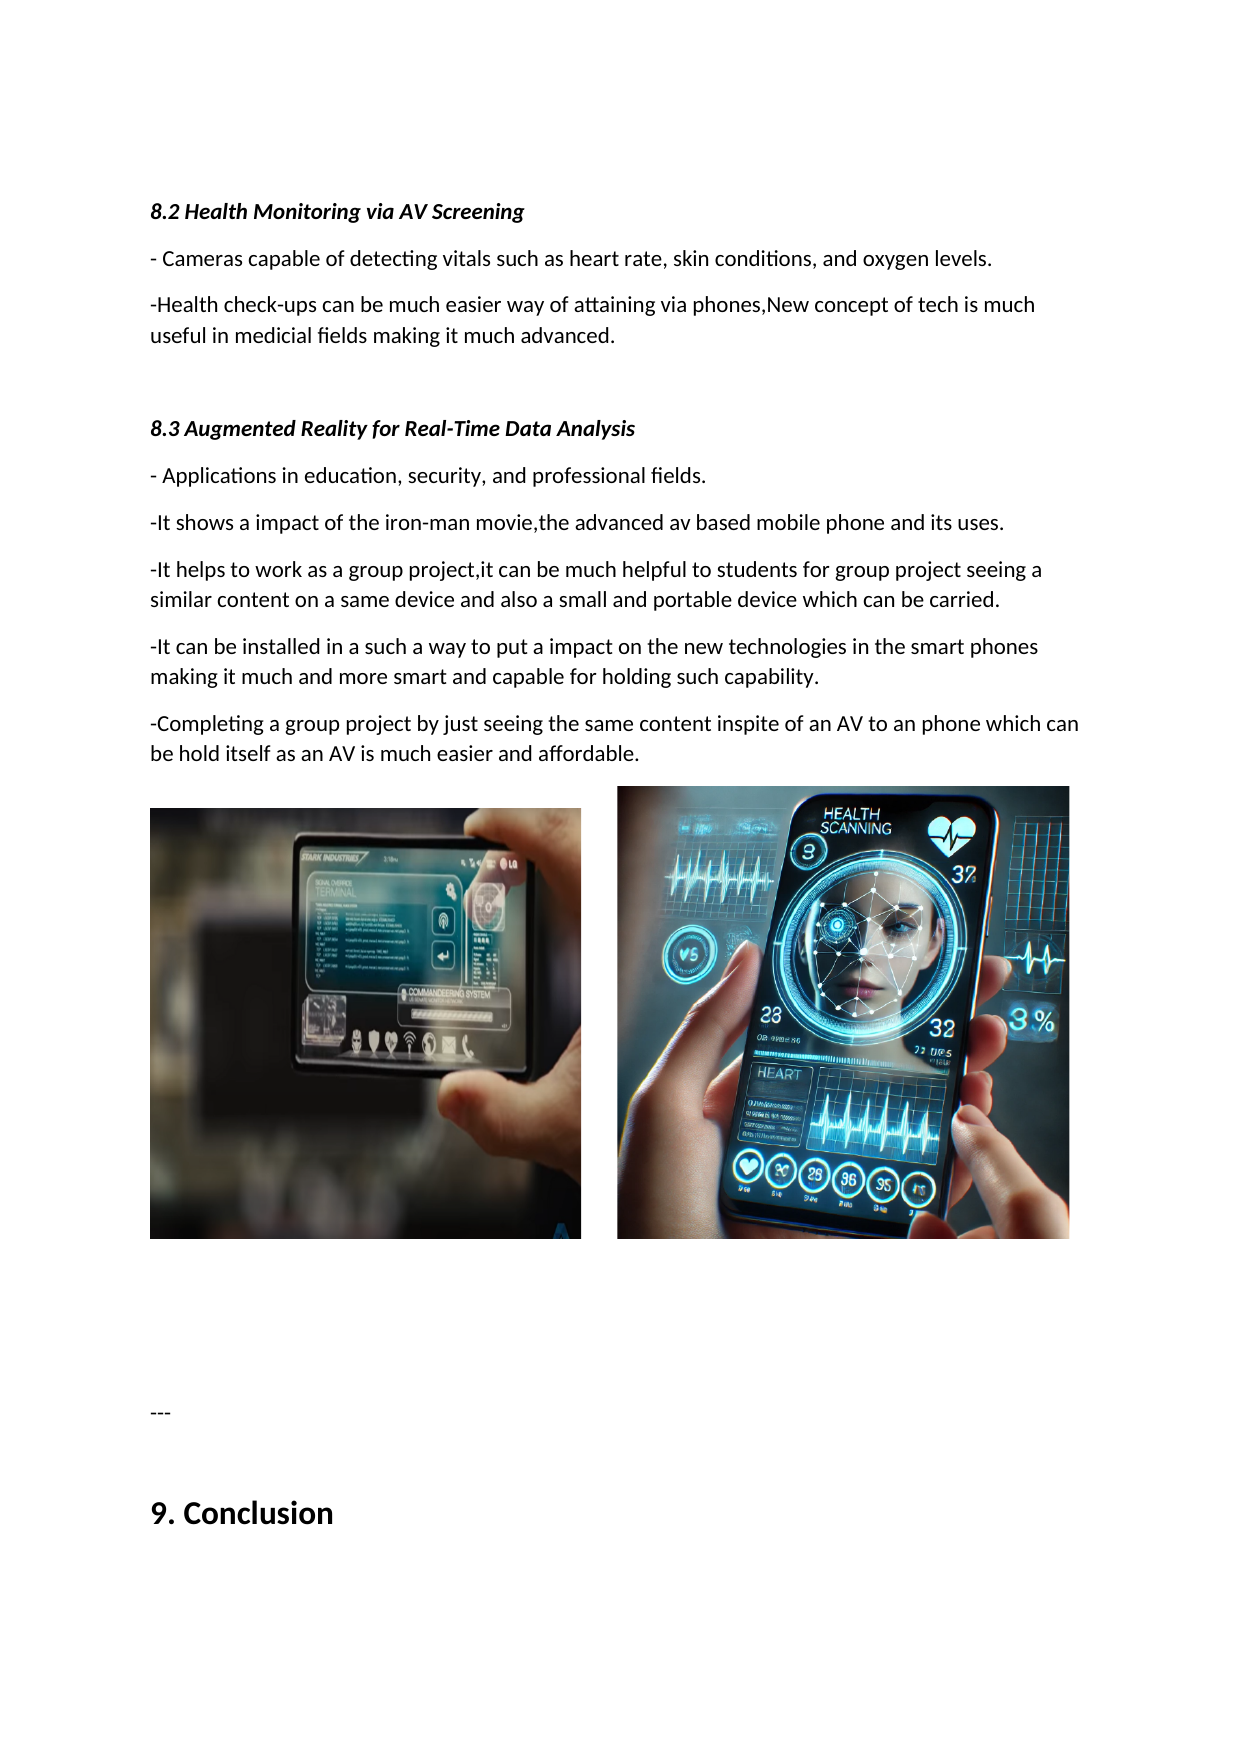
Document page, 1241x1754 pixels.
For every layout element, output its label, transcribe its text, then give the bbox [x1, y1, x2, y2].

text -Health check-ups can be much easier way of attaining via phones,New concept of tech is much useful in medicial fields making it much advanced. [150, 291, 1090, 349]
text 8.2 Health Monitoring via AV Screening [150, 197, 1090, 225]
picture [617, 786, 1070, 1239]
text -Completing a group project by just seeing the same content inspite of an AV to an phone which can be hold itself as an AV is much easier and affordable. [150, 709, 1090, 768]
text --- [150, 1398, 1090, 1426]
text -It can be installed in a such a way to put a impact on the new technologies in the smart phones making it much and more smart and capable for holding such capability. [150, 632, 1090, 691]
text - Cameras capable of detecting vitals such as heart rate, skin conditions, and oxygen levels. [150, 244, 1090, 272]
text -It helps to work as a group project,it can be much helpful to students for group project seeing a similar content on a same device and also a small and portable device which can be carried. [150, 555, 1090, 613]
text 8.3 Augmented Reality for Real-Time Data Analysis [150, 414, 1090, 443]
picture [150, 808, 582, 1239]
text - Applications in education, security, and professional fields. [150, 461, 1090, 489]
text -It shows a impact of the iron-man movie,the advanced av based mobile phone and its uses. [150, 508, 1090, 536]
text 9. Conclusion [150, 1492, 1090, 1532]
